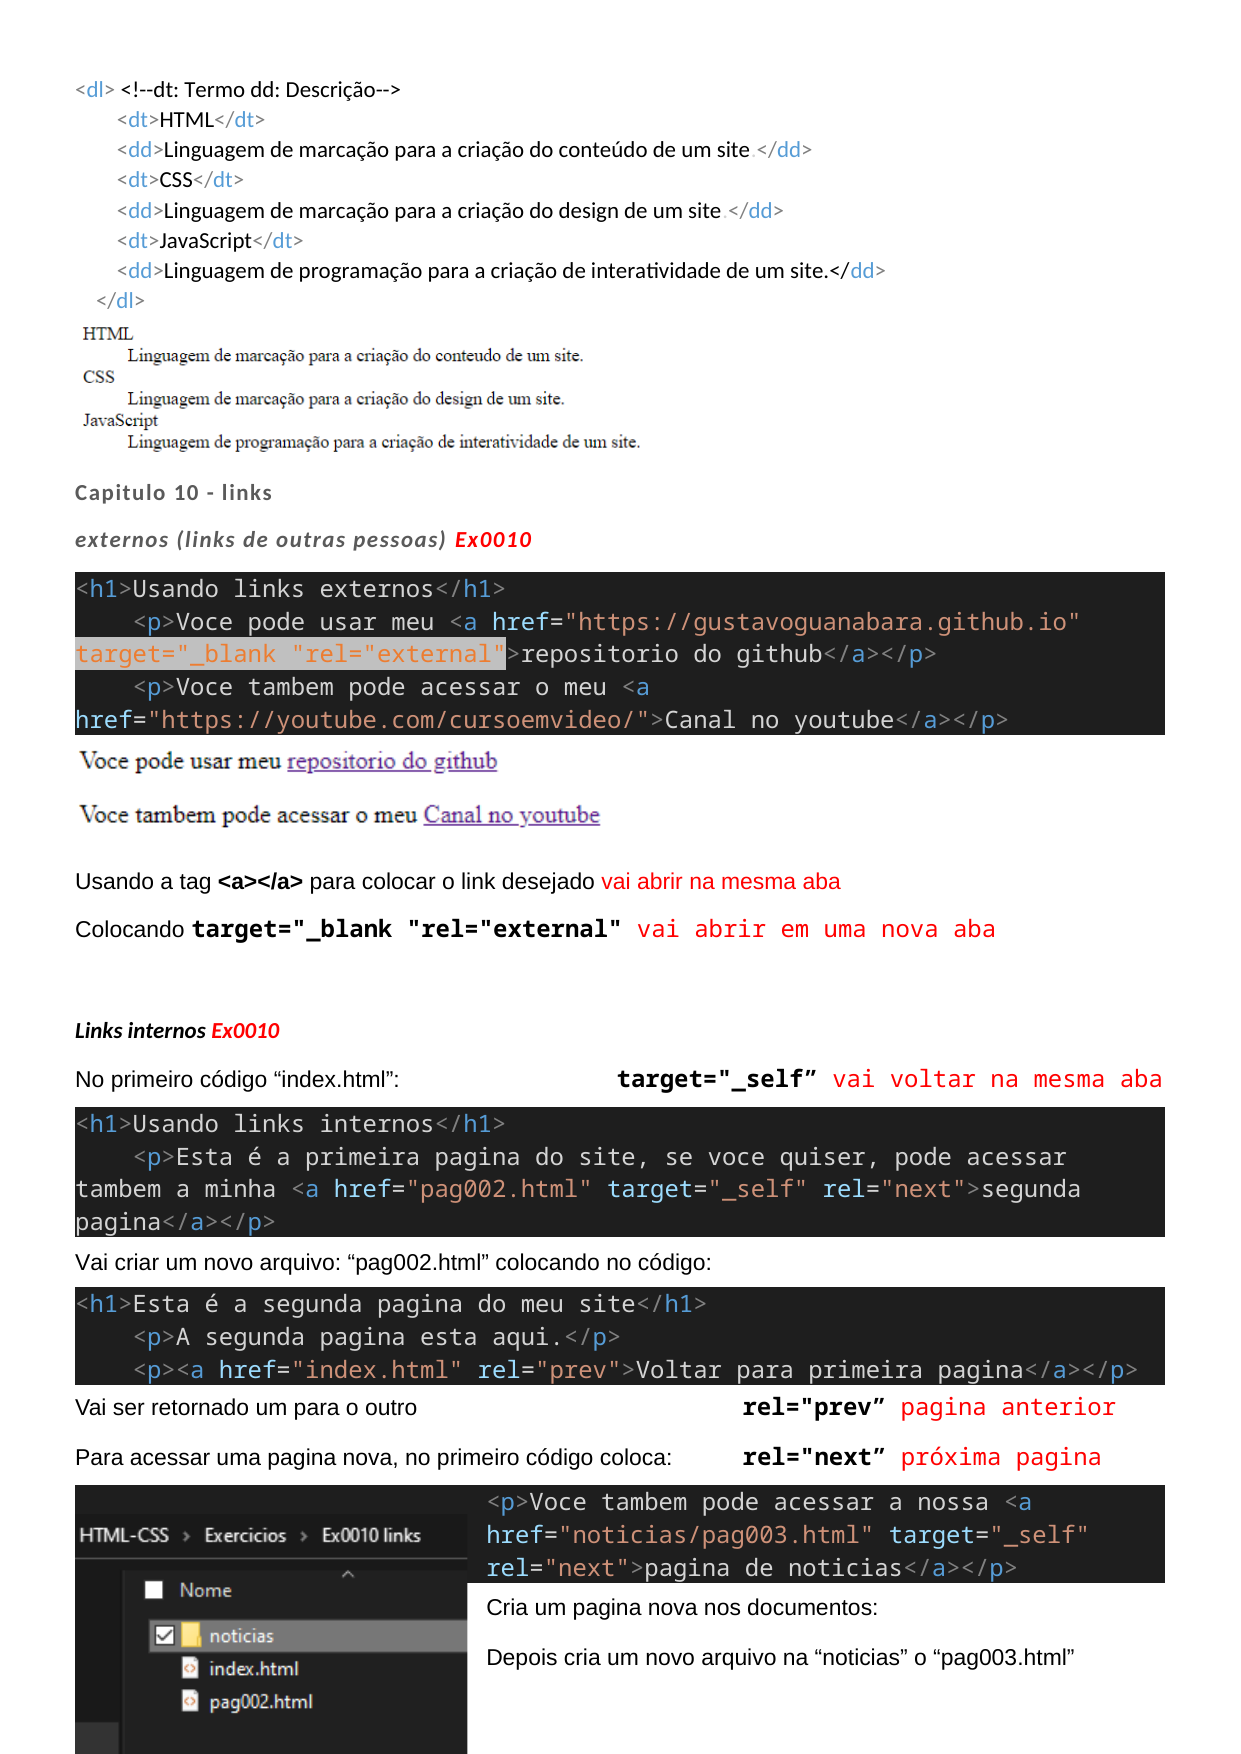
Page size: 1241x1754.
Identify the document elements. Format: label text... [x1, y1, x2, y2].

list <dd>Linguagem de marcação para a criação do conteúdo de um site.</dd> [75, 135, 1165, 163]
text Cria um pagina nova nos documentos: [468, 1583, 1165, 1620]
picture [75, 1514, 468, 1754]
subtitle Capitulo 10 - links [75, 478, 1165, 506]
list </dl> [75, 286, 1165, 314]
text Depois cria um novo arquivo na “noticias” o “pag003.html” [468, 1633, 1165, 1670]
list <dd>Linguagem de programação para a criação de interatividade de um site.</dd> [75, 256, 1165, 284]
list <dt>CSS</dt> [75, 166, 1165, 194]
text Usando a tag <a></a> para colocar o link desejado vai abrir na mesma aba [75, 857, 1165, 894]
text <p><a href="index.html" rel="prev">Voltar para primeira pagina</a></p> [75, 1352, 1165, 1385]
text <p>Esta é a primeira pagina do site, se voce quiser, pode acessar tambem a minha <a href="pag002.html" target="_self" rel="next">segunda pagina</a></p> [75, 1139, 1165, 1237]
list <dt>HTML</dt> [75, 105, 1165, 133]
subtitle externos (links de outras pessoas) Ex0010 [75, 525, 1165, 553]
text <h1>Usando links externos</h1> [75, 572, 1165, 604]
text Vai criar um novo arquivo: “pag002.html” colocando no código: [75, 1237, 1165, 1275]
list <dd>Linguagem de marcação para a criação do design de um site.</dd> [75, 196, 1165, 224]
text Vai ser retornado um para o outro rel="prev” pagina anterior [75, 1385, 1165, 1423]
text <p>Voce tambem pode acessar o meu <a href="https://youtube.com/cursoemvideo/">Canal no youtube</a></p> [75, 670, 1165, 735]
text <p>A segunda pagina esta aqui.</p> [75, 1320, 1165, 1352]
text Links internos Ex0010 [75, 1007, 1165, 1044]
text <h1>Esta é a segunda pagina do meu site</h1> [75, 1287, 1165, 1320]
text Para acessar uma pagina nova, no primeiro código coloca: rel="next” próxima pagina [75, 1435, 1165, 1473]
list <dt>JavaScript</dt> [75, 226, 1165, 254]
text No primeiro código “index.html”: target="_self” vai voltar na mesma aba [75, 1057, 1165, 1094]
text <p>Voce pode usar meu <a href="https://gustavoguanabara.github.io" target="_blank "rel="external">repositorio do github</a></p> [75, 604, 1165, 670]
text Colocando target="_blank "rel="external" vai abrir em uma nova aba [75, 907, 1165, 944]
list <dl> <!--dt: Termo dd: Descrição--> [75, 75, 1165, 103]
picture [75, 316, 647, 460]
text <h1>Usando links internos</h1> [75, 1107, 1165, 1139]
picture [75, 735, 627, 845]
text <p>Voce tambem pode acessar a nossa <a href="noticias/pag003.html" target="_self" rel="next">pagina de noticias</a></p> [75, 1485, 1165, 1583]
